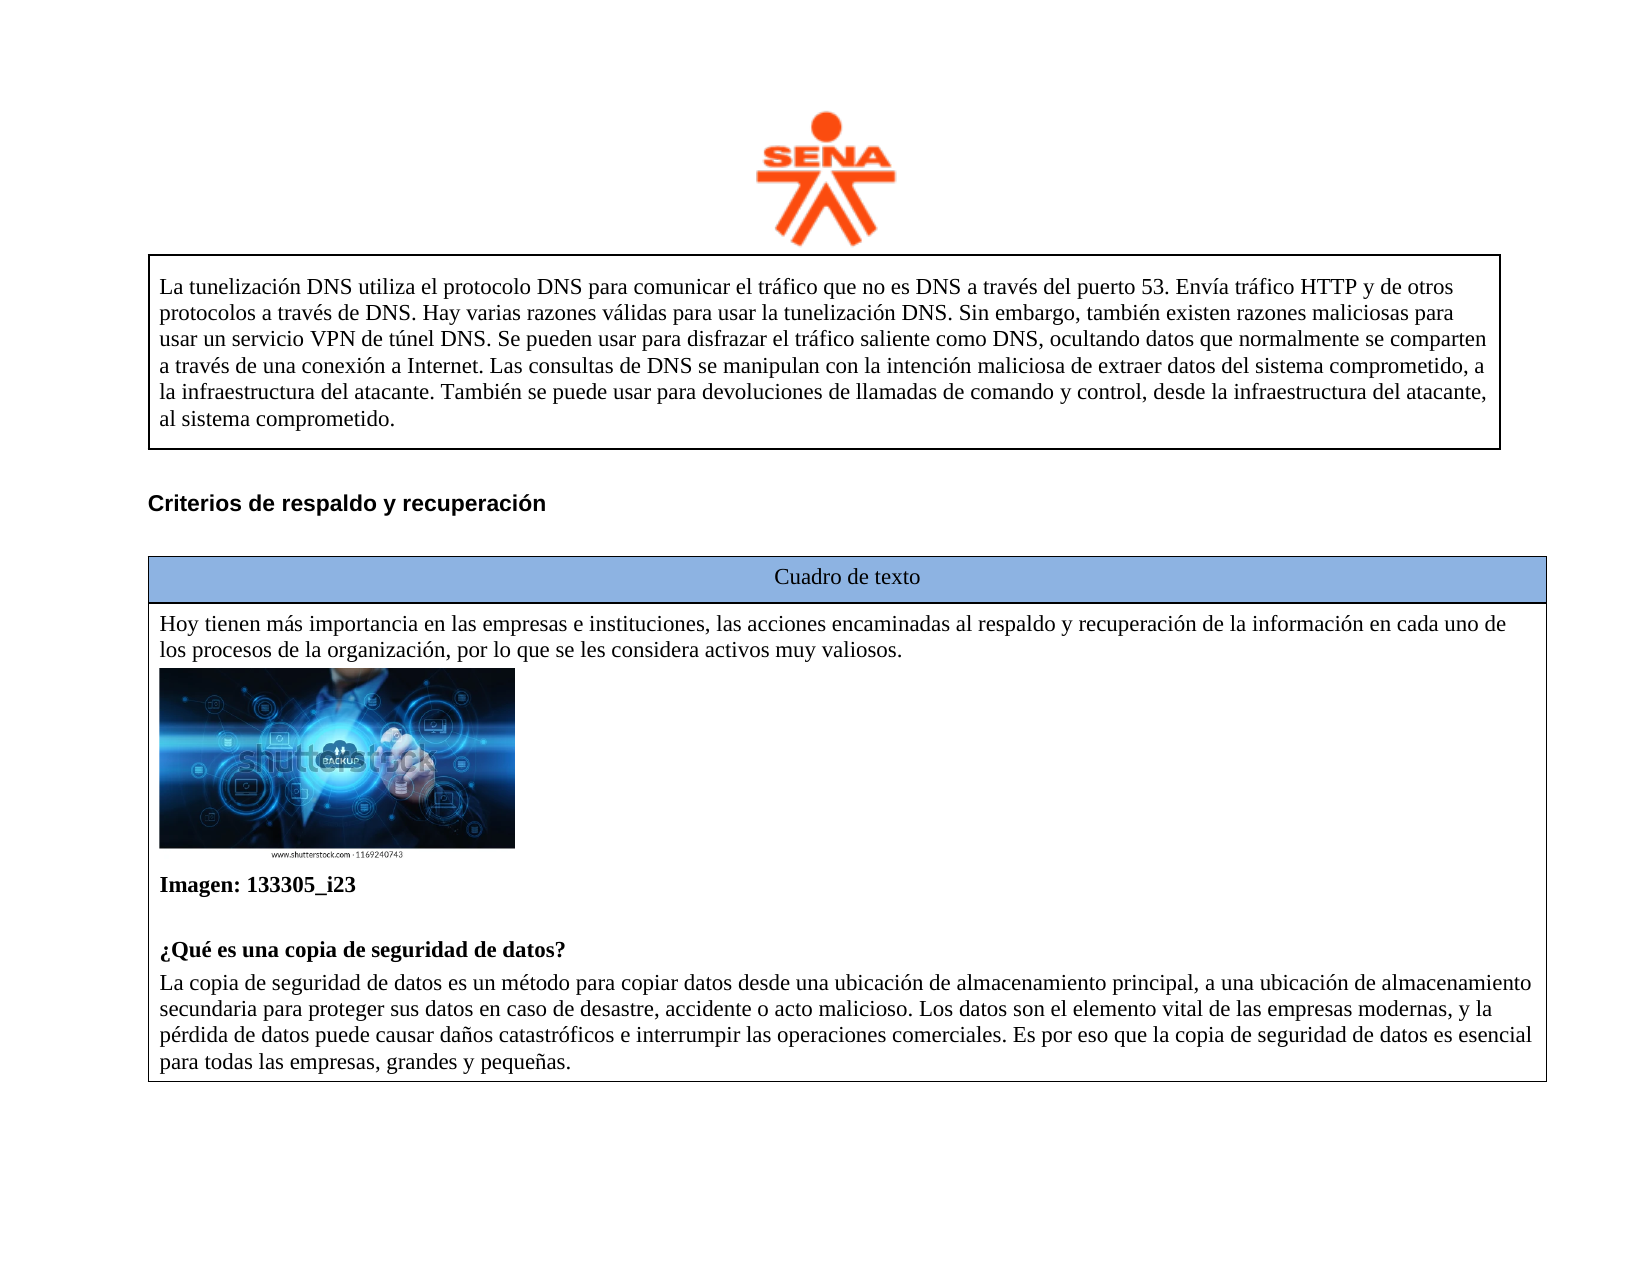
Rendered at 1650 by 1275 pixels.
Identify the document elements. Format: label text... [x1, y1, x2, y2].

picture [159, 668, 515, 860]
text Criterios de respaldo y recuperación [148, 488, 1502, 517]
table_header Cuadro de texto [149, 557, 1546, 602]
picture [744, 102, 906, 254]
